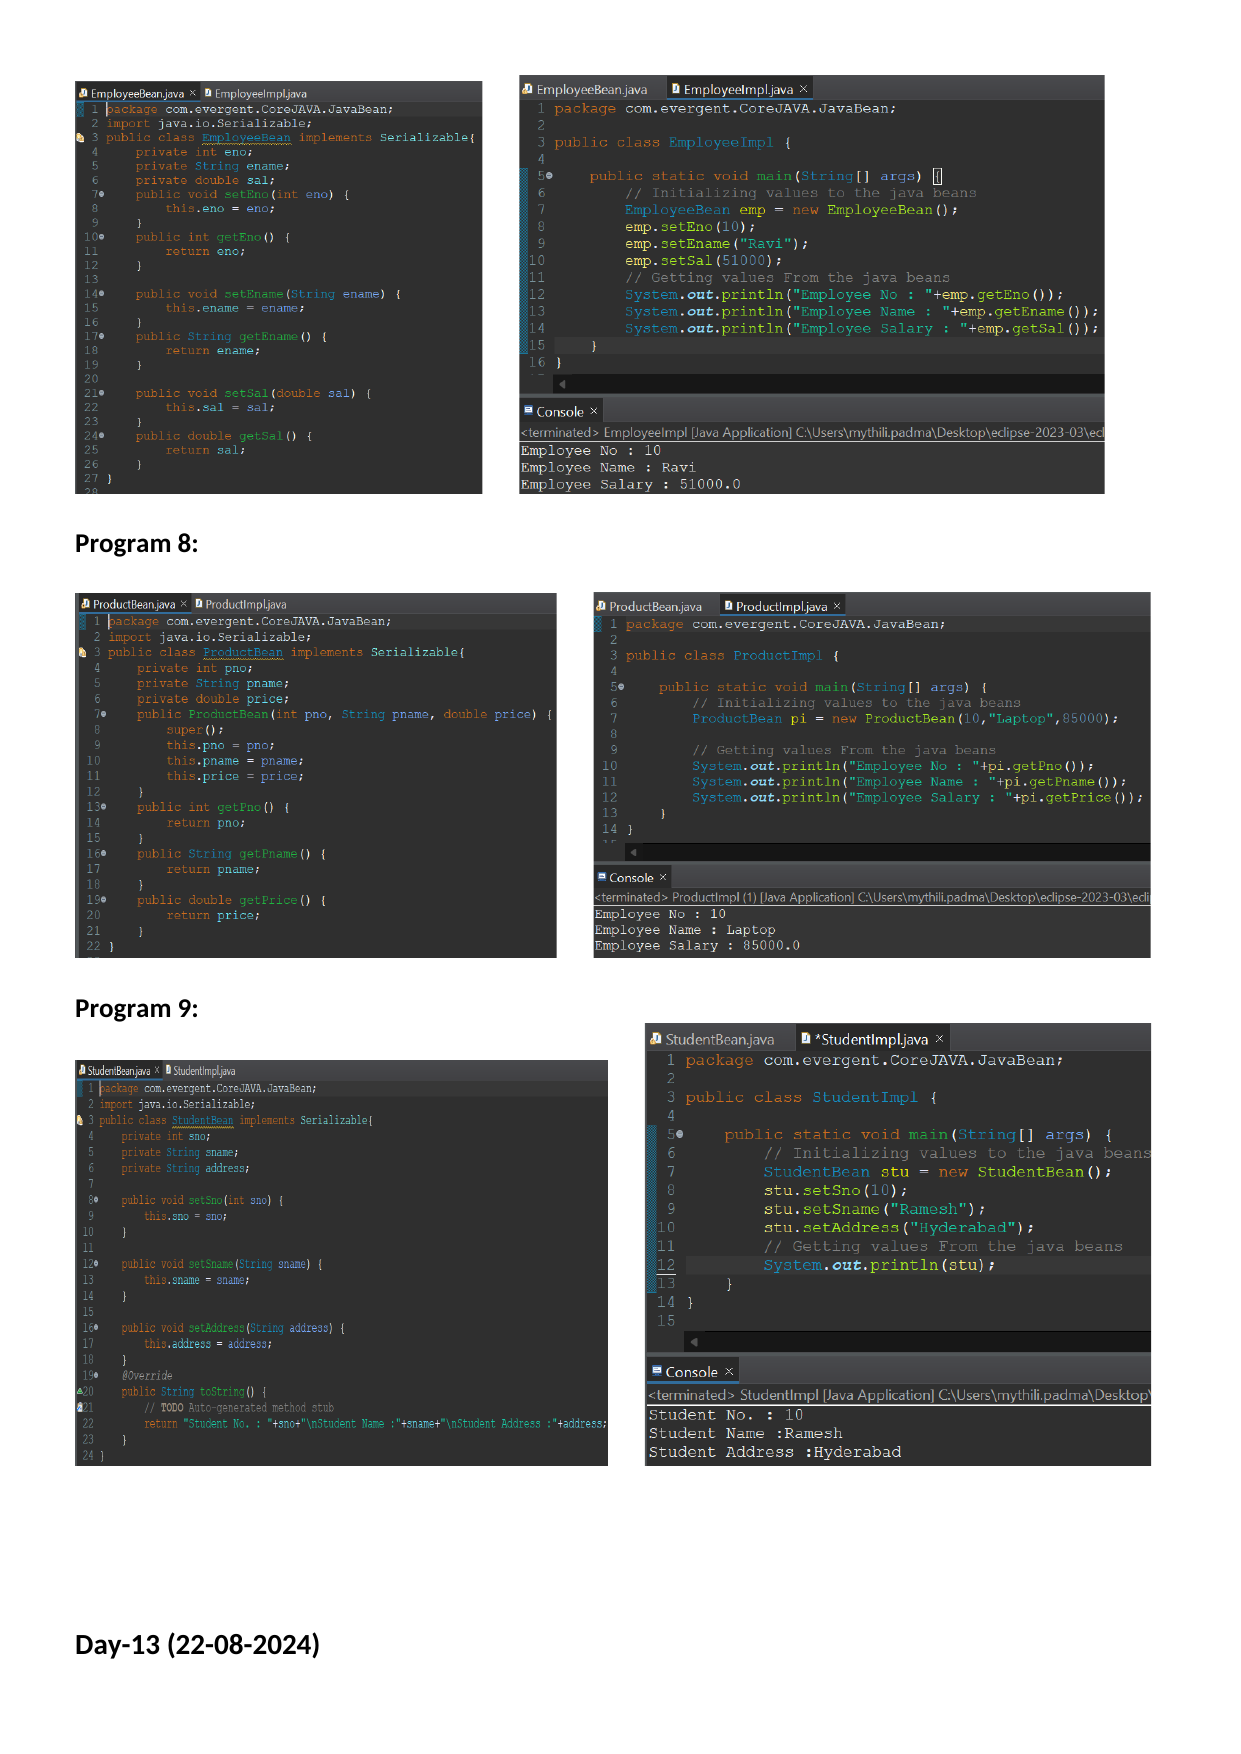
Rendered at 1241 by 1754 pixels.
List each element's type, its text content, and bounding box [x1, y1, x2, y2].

list Program 8: [75, 526, 1165, 559]
picture [75, 81, 483, 494]
picture [75, 1060, 608, 1466]
picture [519, 75, 1105, 494]
picture [75, 593, 557, 958]
picture [644, 1023, 1152, 1466]
list Program 9: [75, 991, 1165, 1024]
list Day-13 (22-08-2024) [75, 1626, 1165, 1662]
picture [593, 592, 1151, 958]
